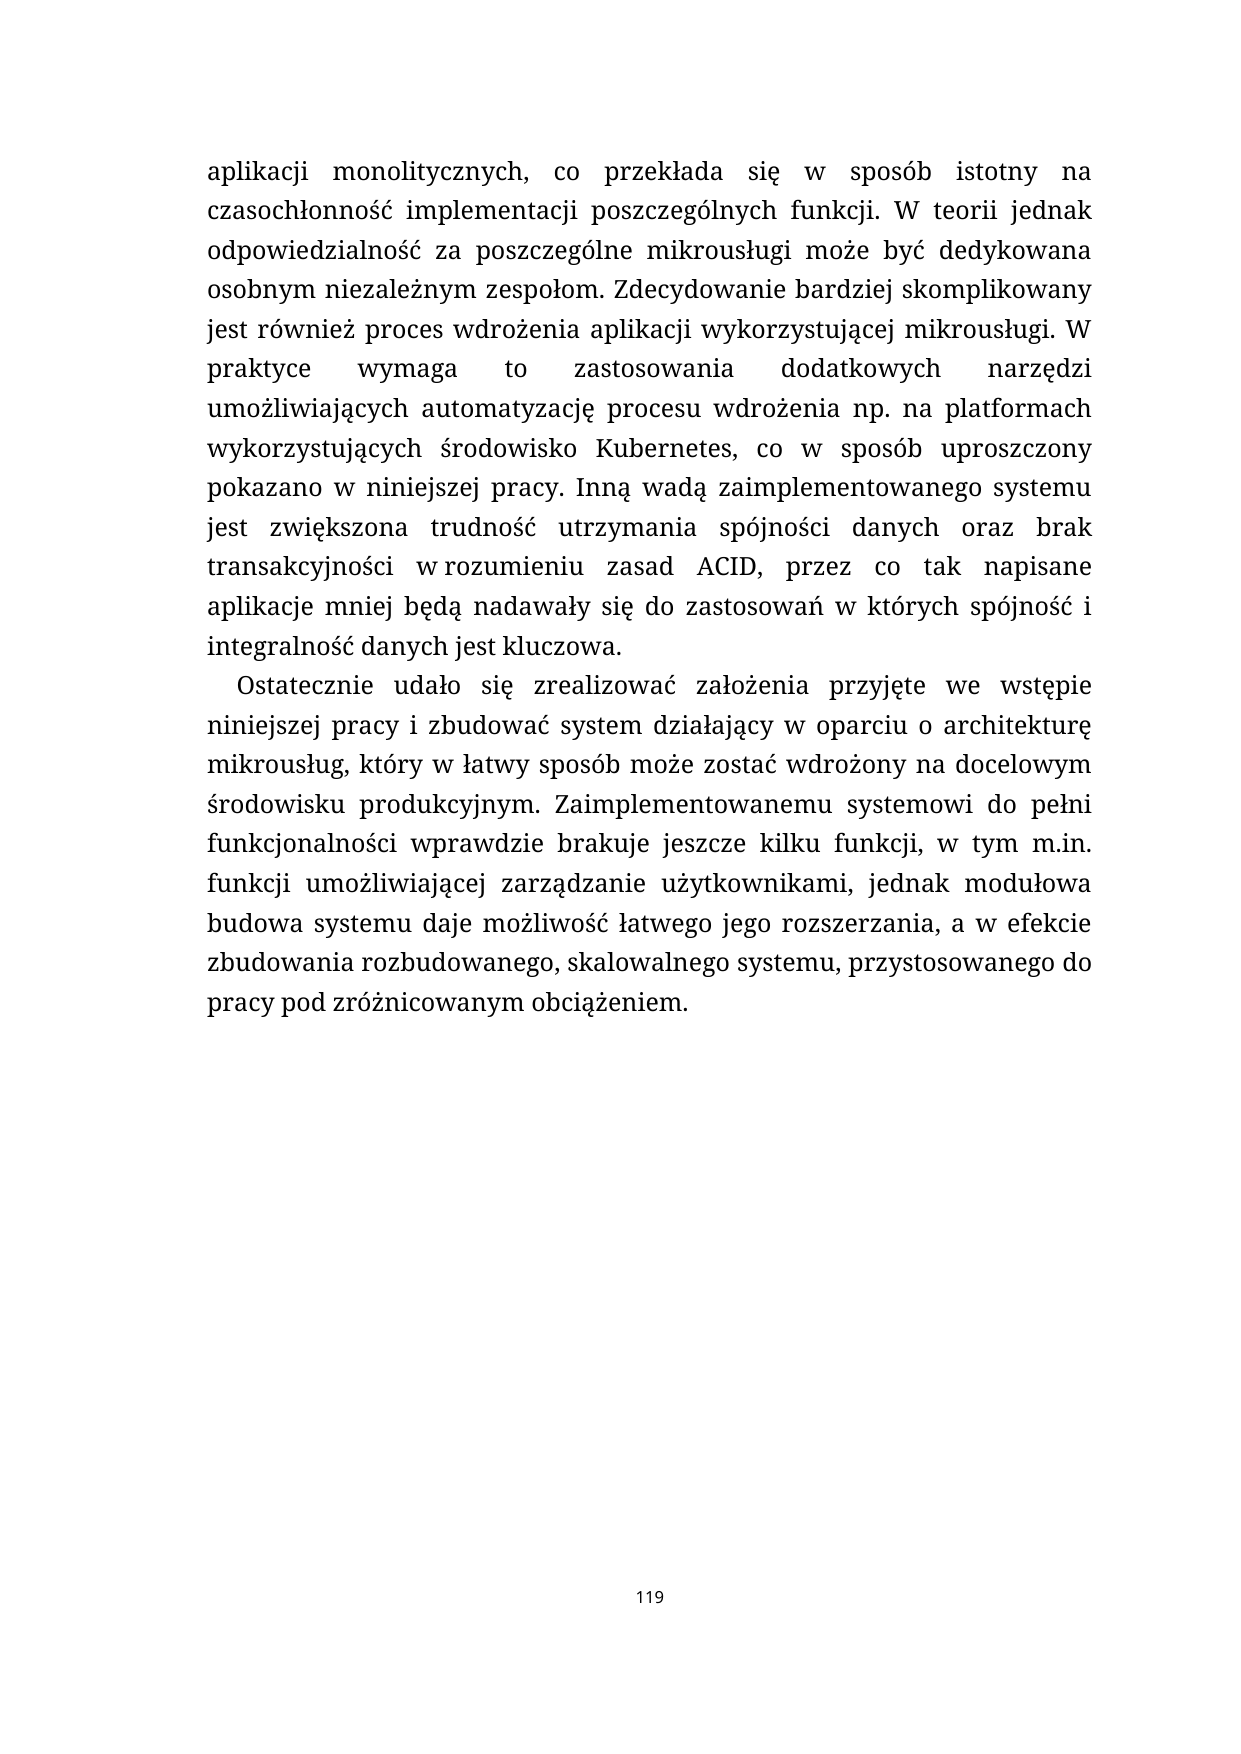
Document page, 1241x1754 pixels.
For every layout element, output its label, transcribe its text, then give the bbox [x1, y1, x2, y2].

text Ostatecznie udało się zrealizować założenia przyjęte we wstępie niniejszej pracy i zbudować system działający w oparciu o architekturę mikrousług, który w łatwy sposób może zostać wdrożony na docelowym środowisku produkcyjnym. Zaimplementowanemu systemowi do pełni funkcjonalności wprawdzie brakuje jeszcze kilku funkcji, w tym m.in. funkcji umożliwiającej zarządzanie użytkownikami, jednak modułowa budowa systemu daje możliwość łatwego jego rozszerzania, a w efekcie zbudowania rozbudowanego, skalowalnego systemu, przystosowanego do pracy pod zróżnicowanym obciążeniem. [207, 662, 1092, 1018]
